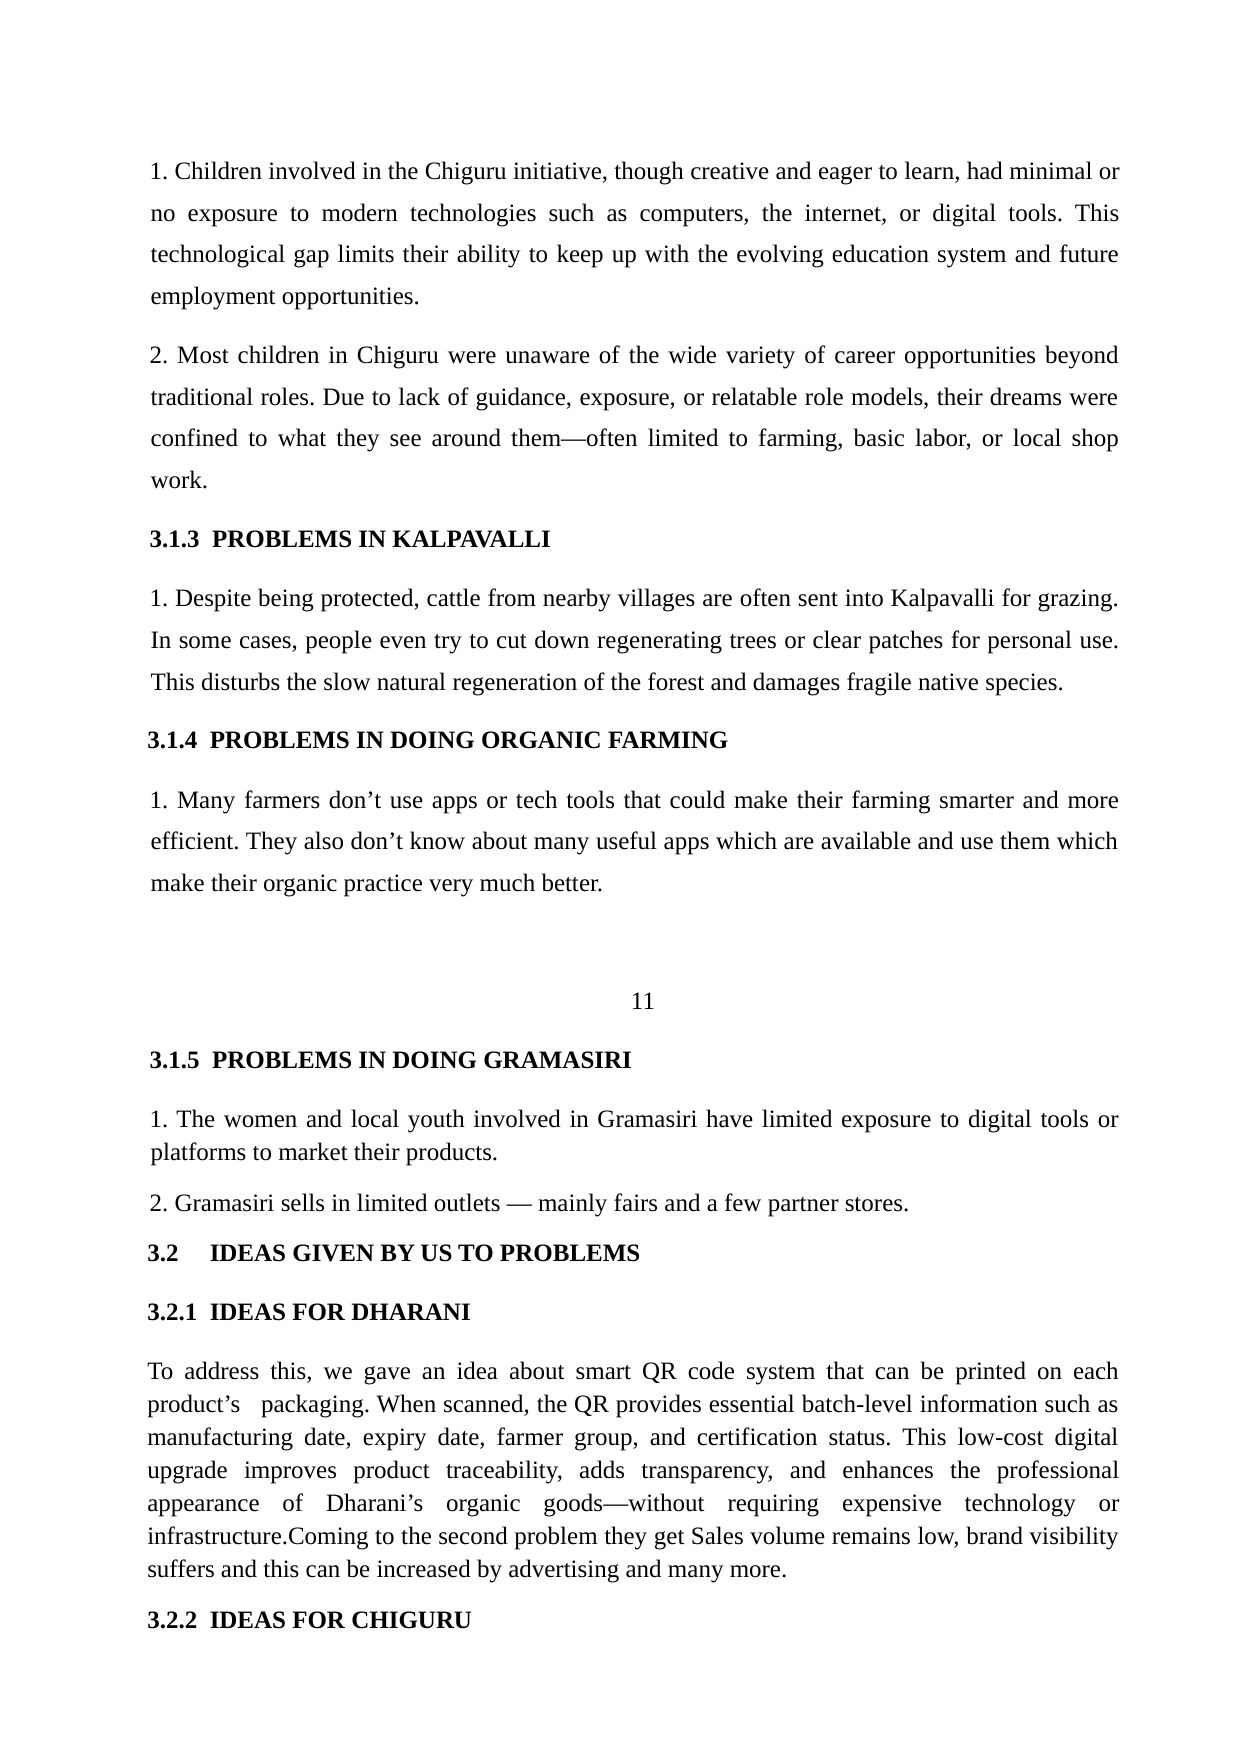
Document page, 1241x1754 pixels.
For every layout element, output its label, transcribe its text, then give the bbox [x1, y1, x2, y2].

text 3.2.1 IDEAS FOR DHARANI [72, 1297, 1120, 1326]
text 11 [149, 986, 1120, 1015]
text 3.1.5 PROBLEMS IN DOING GRAMASIRI [149, 1045, 1120, 1074]
text 1. Many farmers don’t use apps or tech tools that could make their farming smarter and more efficient. They also don’t know about many useful apps which are available and use them which make their organic practice very much better. [149, 785, 1120, 897]
text 3.2.2 IDEAS FOR CHIGURU [147, 1605, 1120, 1633]
text 2. Most children in Chiguru were unaware of the wide variety of career opportunities beyond traditional roles. Due to lack of guidance, exposure, or relatable role models, their dreams were confined to what they see around them—often limited to farming, basic labor, or local shop work. [149, 340, 1120, 494]
text 2. Gramasiri sells in limited outlets — mainly fairs and a few partner stores. [149, 1188, 1120, 1216]
text 1. Despite being protected, cattle from nearby villages are often sent into Kalpavalli for grazing. In some cases, people even try to cut down regenerating trees or clear patches for personal use. This disturbs the slow natural regeneration of the forest and damages fragile native species. [149, 583, 1120, 695]
text 3.1.3 PROBLEMS IN KALPAVALLI [149, 524, 1120, 553]
text 1. The women and local youth involved in Gramasiri have limited exposure to digital tools or platforms to market their products. [149, 1104, 1120, 1166]
text 3.1.4 PROBLEMS IN DOING ORGANIC FARMING [72, 726, 1120, 754]
text 1. Children involved in the Chiguru initiative, though creative and eager to learn, had minimal or no exposure to modern technologies such as computers, the internet, or digital tools. This technological gap limits their ability to keep up with the evolving education system and future employment opportunities. [149, 156, 1120, 310]
text To address this, we gave an idea about smart QR code system that can be printed on each product’s packaging. When scanned, the QR provides essential batch-level information such as manufacturing date, expiry date, farmer group, and certification status. This low-cost digital upgrade improves product traceability, adds transparency, and enhances the professional appearance of Dharani’s organic goods—without requiring expensive technology or infrastructure.Coming to the second problem they get Sales volume remains low, brand visibility suffers and this can be increased by advertising and many more. [147, 1356, 1120, 1583]
text 3.2 IDEAS GIVEN BY US TO PROBLEMS [72, 1238, 1120, 1267]
